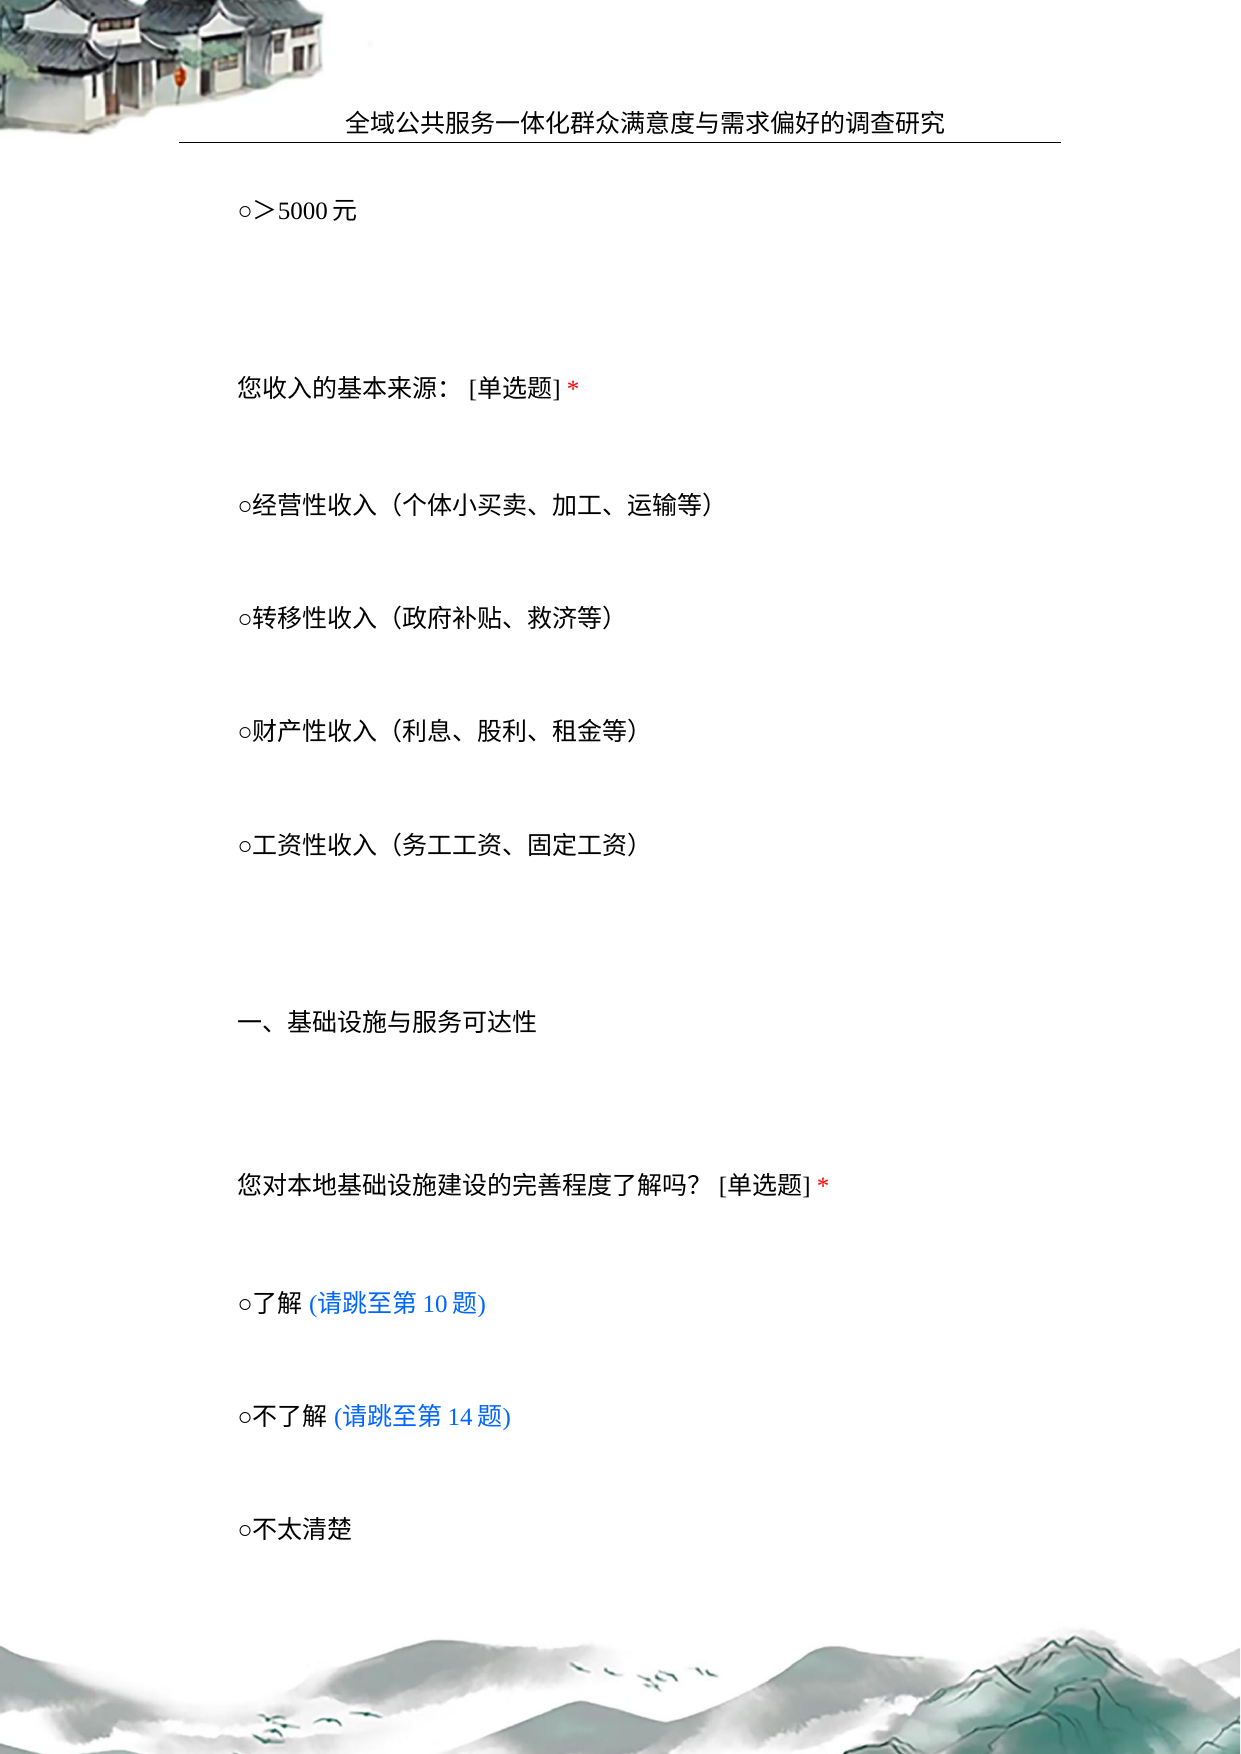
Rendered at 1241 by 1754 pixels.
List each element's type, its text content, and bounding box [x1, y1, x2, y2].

table_header ○经营性收入（个体小买卖、加工、运输等） [177, 455, 1041, 566]
table_cell ○＞5000元 [177, 160, 1041, 272]
table_cell ○不太清楚 [177, 1479, 1041, 1560]
table_cell ○财产性收入（利息、股利、租金等） [177, 681, 1041, 793]
text 一、基础设施与服务可达性 [187, 988, 1053, 1053]
text 您收入的基本来源： [单选题] * [187, 354, 1053, 419]
table_header ○了解 (请跳至第10题) [177, 1252, 1041, 1364]
table_cell ○不了解 (请跳至第14题) [177, 1366, 1041, 1477]
text 您对本地基础设施建设的完善程度了解吗？ [单选题] * [187, 1151, 1053, 1216]
picture [0, 0, 1241, 1754]
table_cell ○工资性收入（务工工资、固定工资） [177, 795, 1041, 906]
table_cell ○转移性收入（政府补贴、救济等） [177, 568, 1041, 680]
